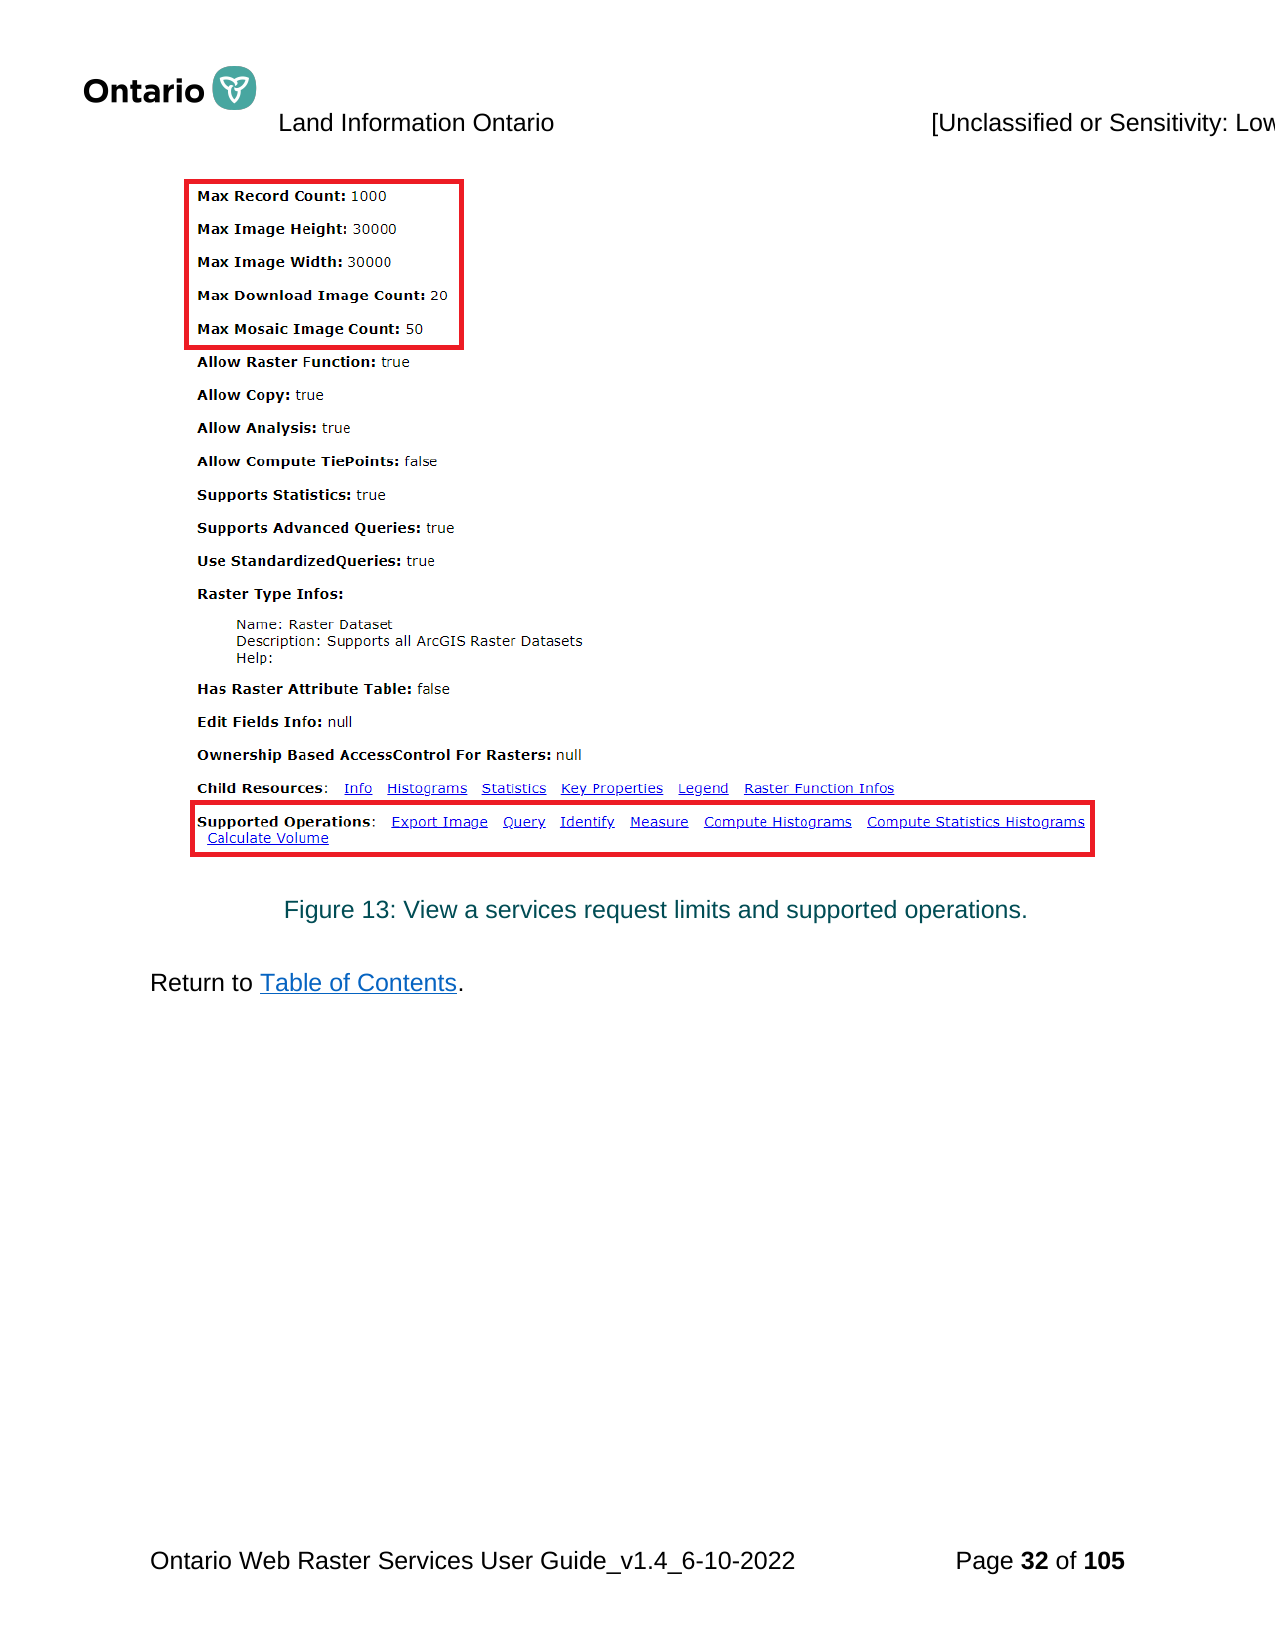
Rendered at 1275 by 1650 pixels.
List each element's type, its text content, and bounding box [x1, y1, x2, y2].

text Return to Table of Contents. [150, 968, 1125, 997]
picture [61, 45, 279, 132]
text Figure 13: View a services request limits and supported operations. [187, 895, 1125, 923]
picture [179, 174, 1096, 867]
